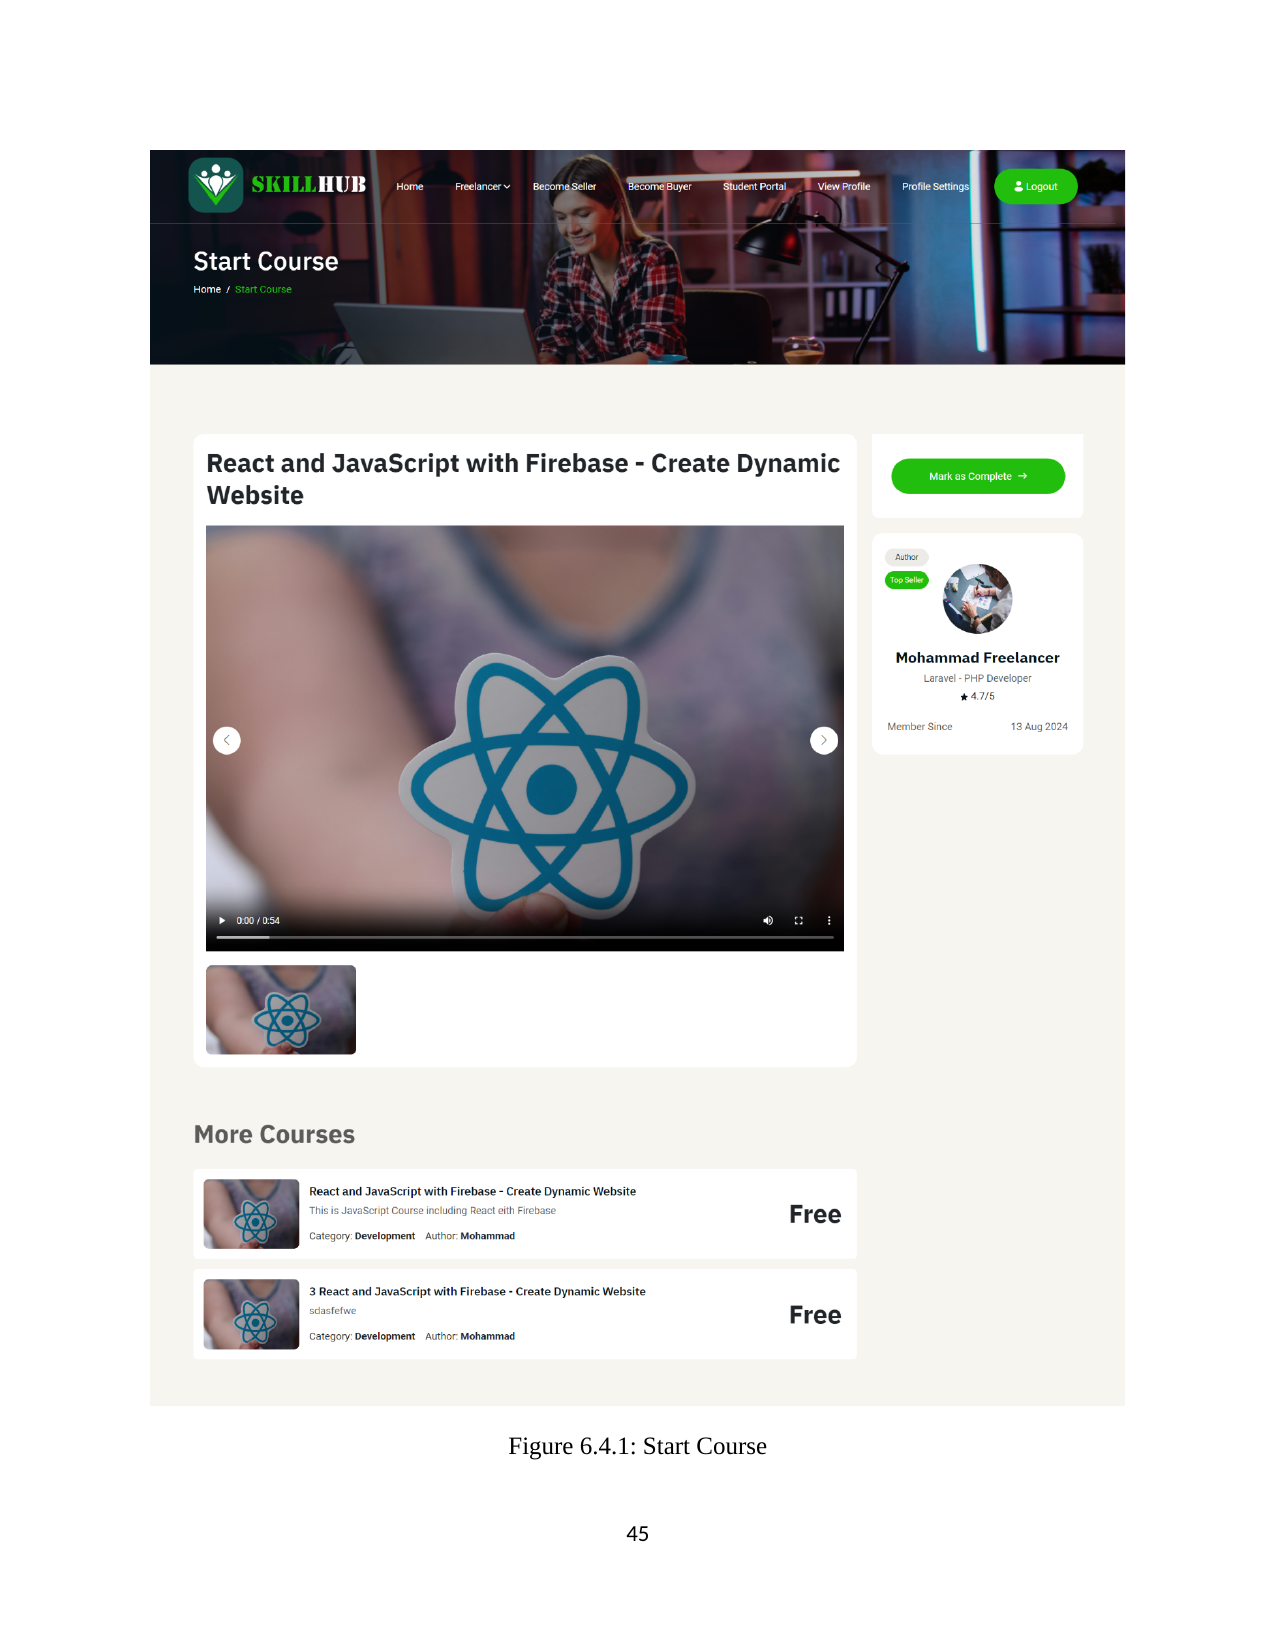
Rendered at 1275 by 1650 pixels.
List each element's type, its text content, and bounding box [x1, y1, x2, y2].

picture [150, 150, 1125, 1406]
text Figure 6.4.1: Start Course [150, 1431, 1125, 1459]
